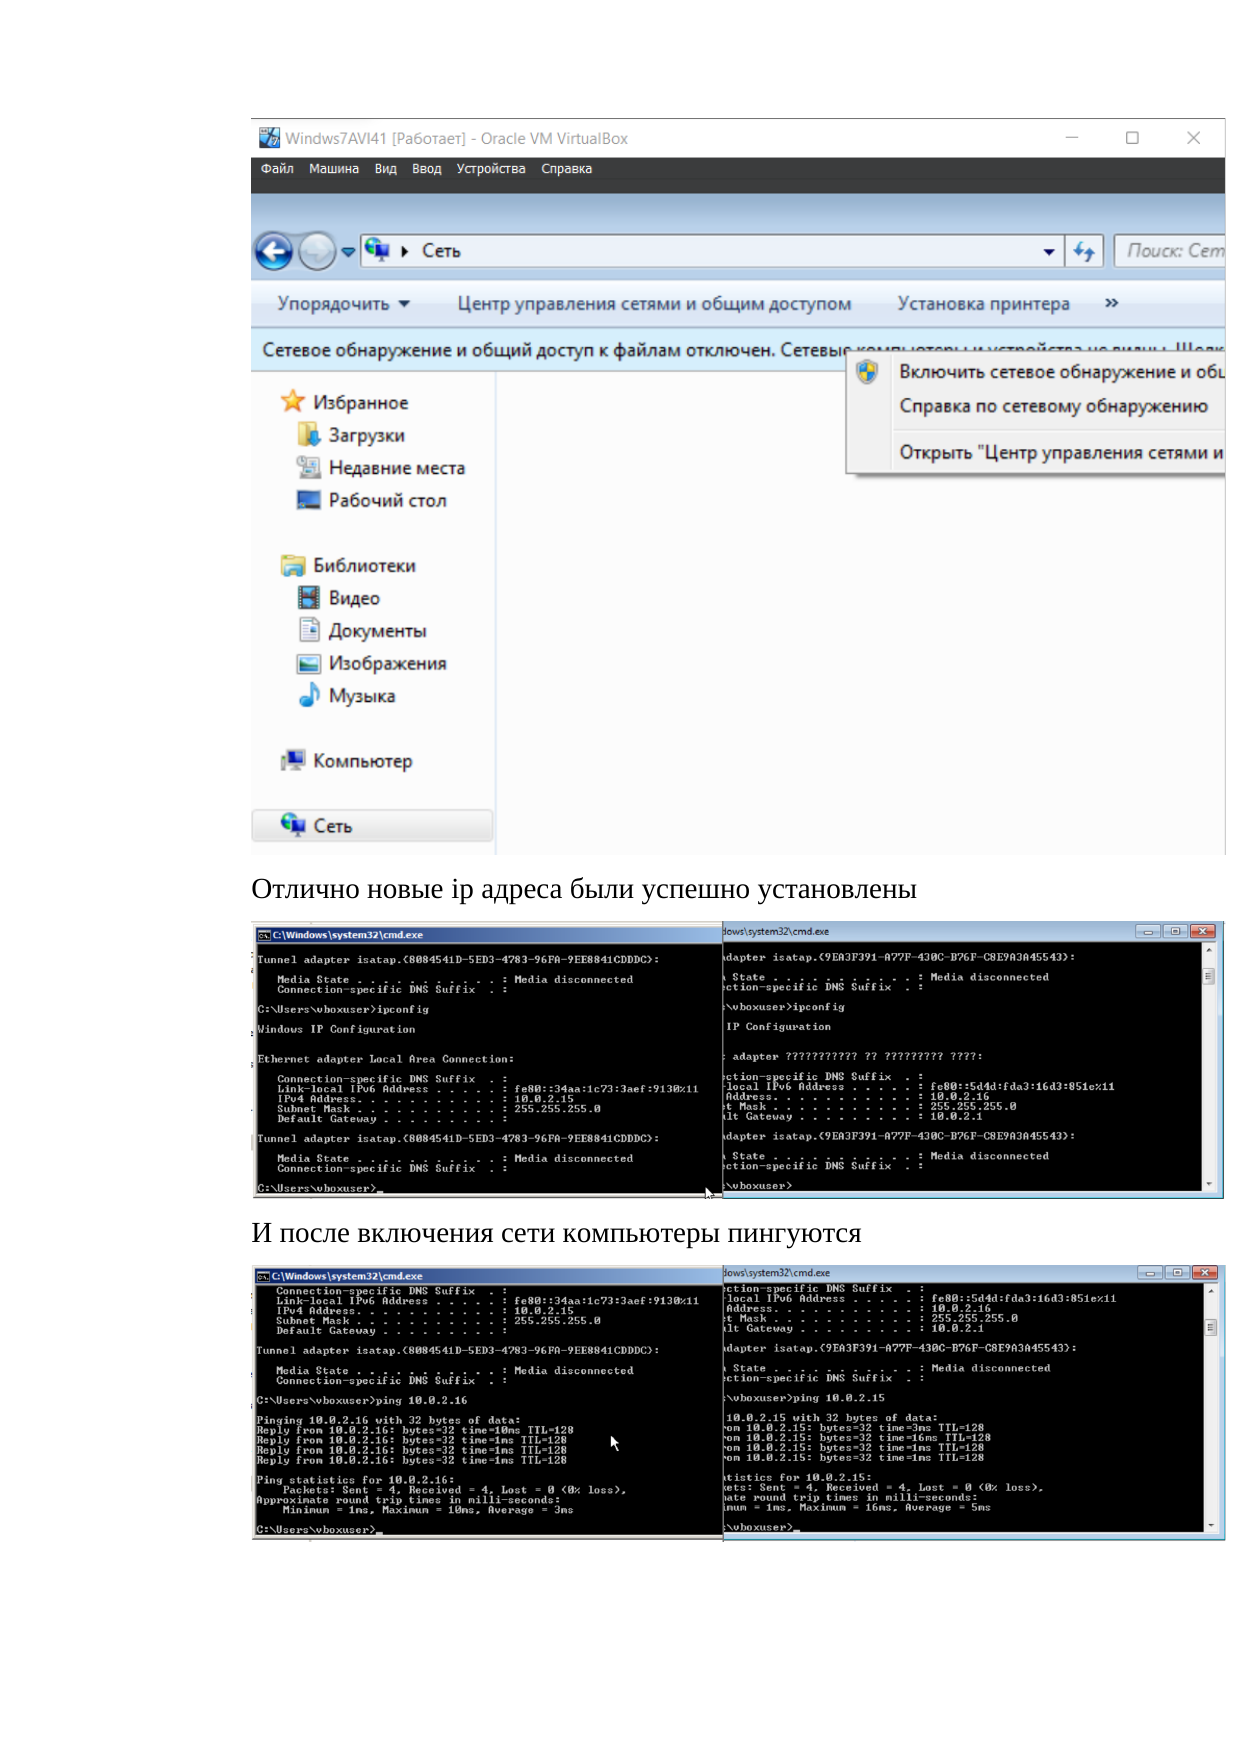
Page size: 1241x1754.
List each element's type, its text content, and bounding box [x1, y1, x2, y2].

text И после включения сети компьютеры пингуются [177, 1215, 1152, 1248]
picture [251, 118, 1226, 855]
picture [251, 1265, 1226, 1542]
picture [251, 921, 1226, 1199]
text Отлично новые ip адреса были успешно установлены [177, 871, 1152, 905]
